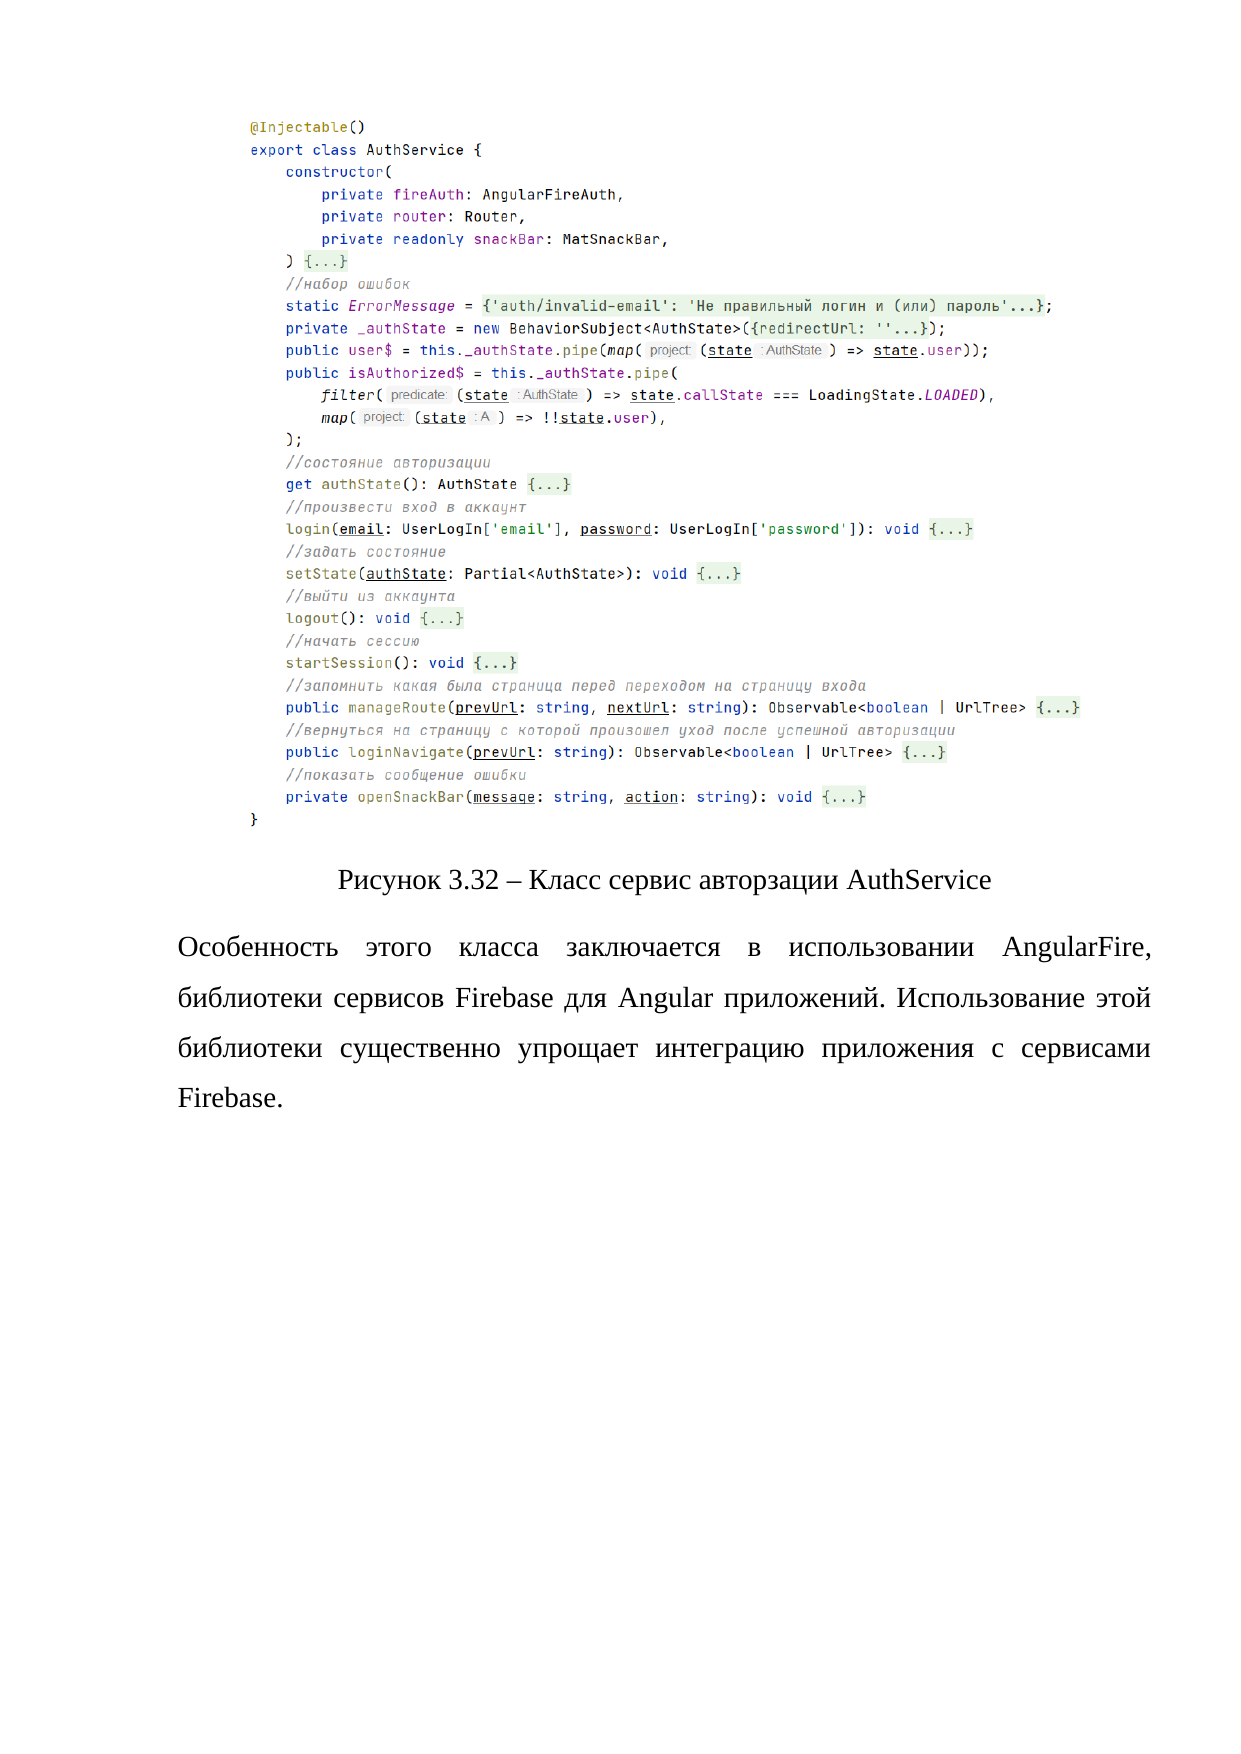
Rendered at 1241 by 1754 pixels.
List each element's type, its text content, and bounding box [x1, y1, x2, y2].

picture [248, 118, 1081, 829]
text Особенность этого класса заключается в использовании AngularFire, библиотеки сервисов Firebase для Angular приложений. Использование этой библиотеки существенно упрощает интеграцию приложения с сервисами Firebase. [177, 929, 1152, 1114]
text Рисунок 3.32 – Класс сервис авторзации AuthService [177, 862, 1152, 896]
